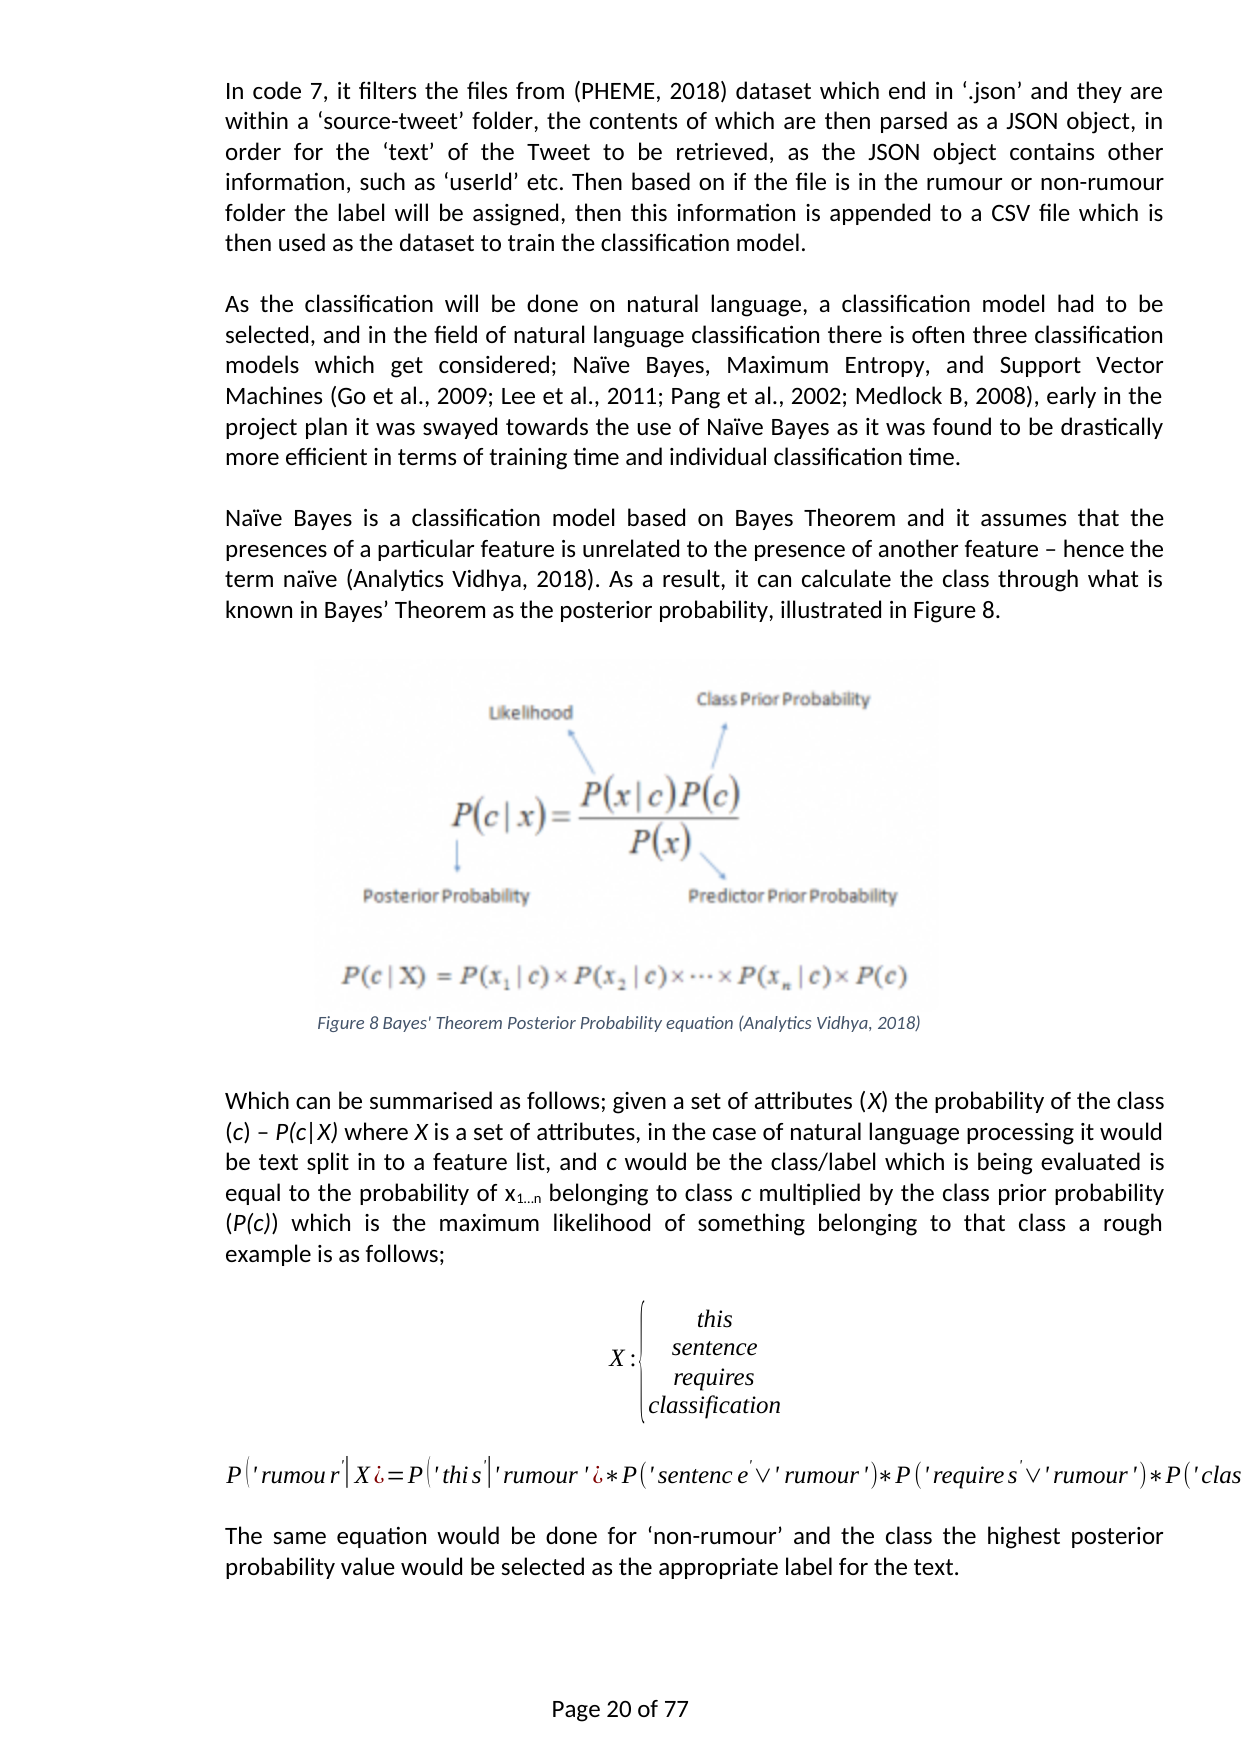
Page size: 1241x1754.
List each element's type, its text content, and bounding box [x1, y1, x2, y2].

picture [289, 655, 951, 1012]
text The same equation would be done for ‘non-rumour’ and the class the highest posterior probability value would be selected as the appropriate label for the text. [225, 1520, 1165, 1581]
text Naïve Bayes is a classification model based on Bayes Theorem and it assumes that the presences of a particular feature is unrelated to the presence of another feature – hence the term naïve (Analytics Vidhya, 2018). As a result, it can calculate the class through what is known in Bayes’ Theorem as the posterior probability, illustrated in Figure 8. [225, 502, 1165, 624]
text Which can be summarised as follows; given a set of attributes (X) the probability of the class (c) – P(c|X) where X is a set of attributes, in the case of natural language processing it would be text split in to a feature list, and c would be the class/label which is being evaluated is equal to the probability of x1…n belonging to class c multiplied by the class prior probability (P(c)) which is the maximum likelihood of something belonging to that class a rough example is as follows; [225, 1085, 1165, 1268]
text Figure 8 Bayes' Theorem Posterior Probability equation (Analytics Vidhya, 2018) [75, 1011, 1165, 1034]
text In code 7, it filters the files from (PHEME, 2018) dataset which end in ‘.json’ and they are within a ‘source-tweet’ folder, the contents of which are then parsed as a JSON object, in order for the ‘text’ of the Tweet to be retrieved, as the JSON object contains other information, such as ‘userId’ etc. Then based on if the file is in the rumour or non-rumour folder the label will be assigned, then this information is appended to a CSV file which is then used as the dataset to train the classification model. [225, 75, 1165, 258]
text As the classification will be done on natural language, a classification model had to be selected, and in the field of natural language classification there is often three classification models which get considered; Naïve Bayes, Maximum Entropy, and Support Vector Machines (Go et al., 2009; Lee et al., 2011; Pang et al., 2002; Medlock B, 2008), early in the project plan it was swayed towards the use of Naïve Bayes as it was found to be drastically more efficient in terms of training time and individual classification time. [225, 289, 1165, 472]
